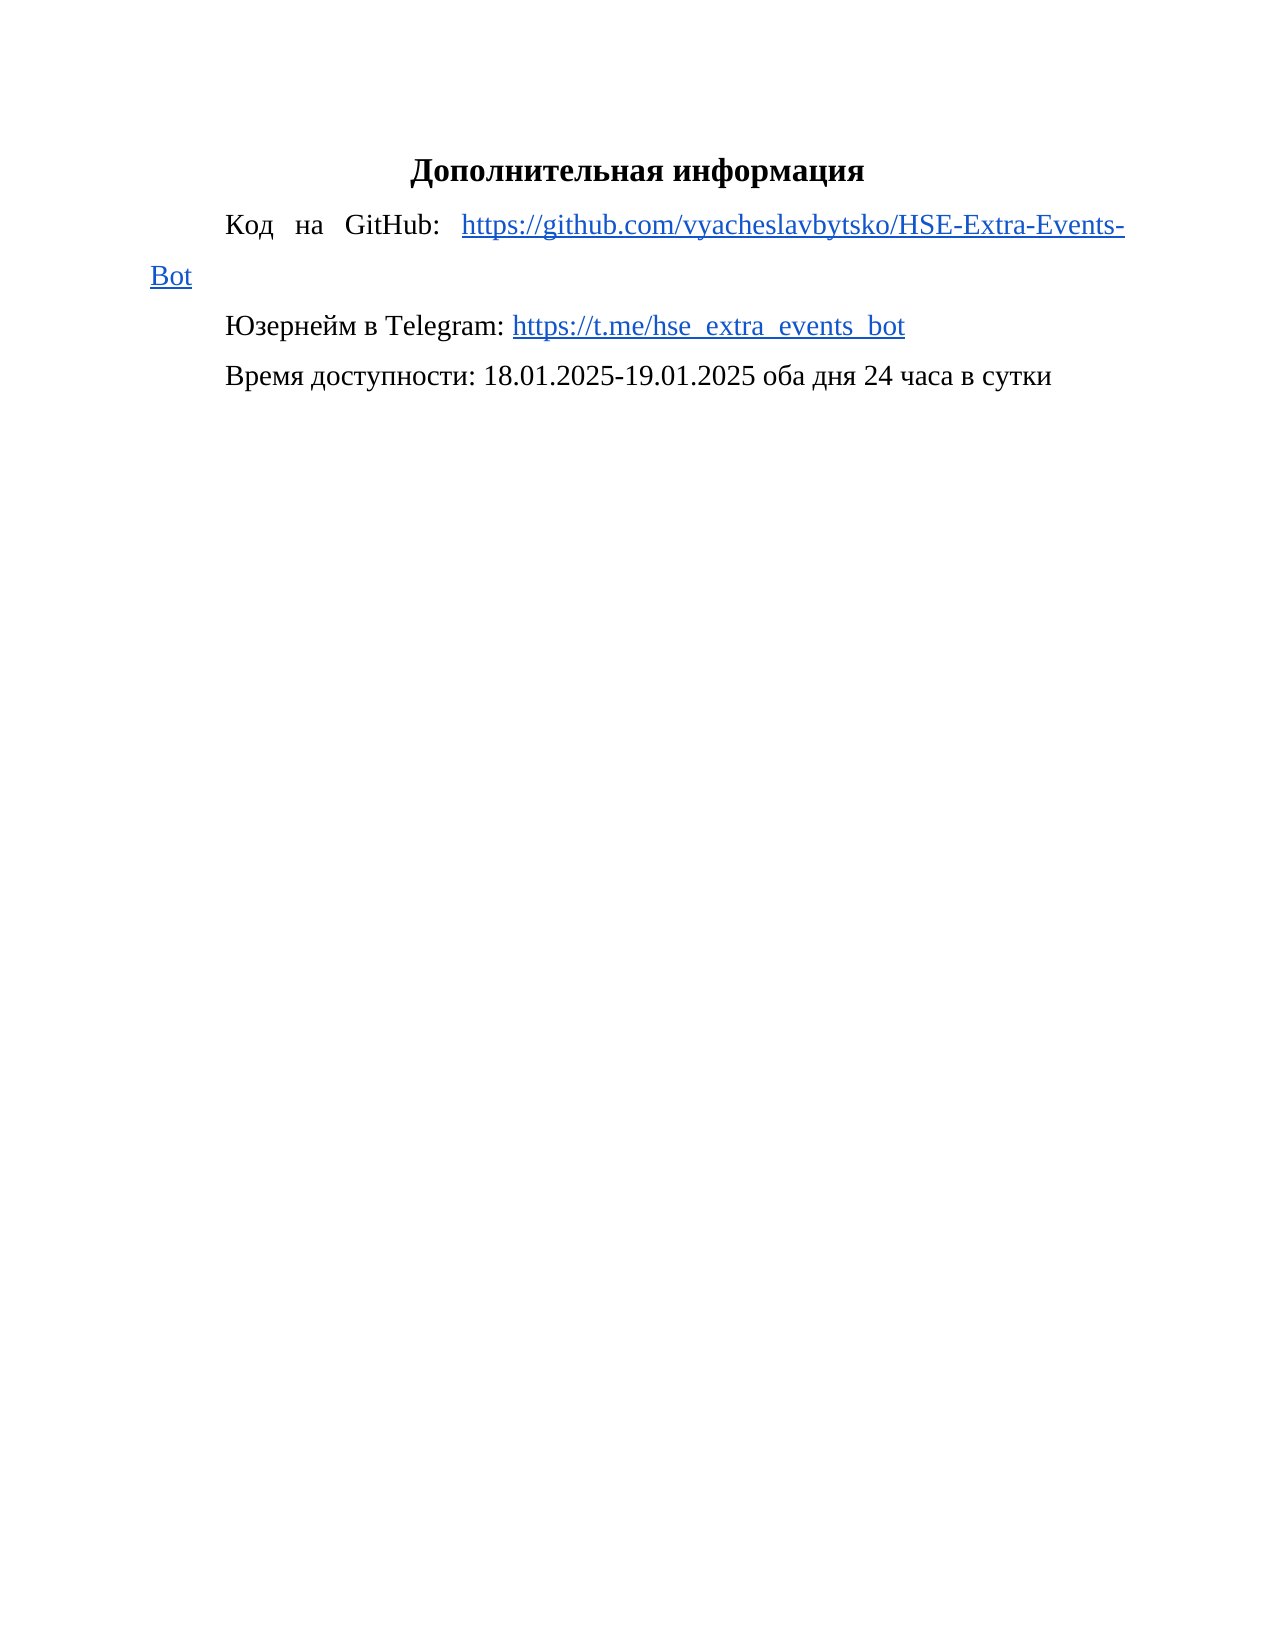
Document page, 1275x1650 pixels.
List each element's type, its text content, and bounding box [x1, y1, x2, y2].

text Юзернейм в Telegram: https://t.me/hse_extra_events_bot [150, 308, 1125, 342]
text Код на GitHub: https://github.com/vyacheslavbytsko/HSE-Extra-Events-Bot [150, 207, 1125, 291]
text Дополнительная информация [150, 150, 1125, 188]
text Время доступности: 18.01.2025-19.01.2025 оба дня 24 часа в сутки [150, 358, 1125, 392]
